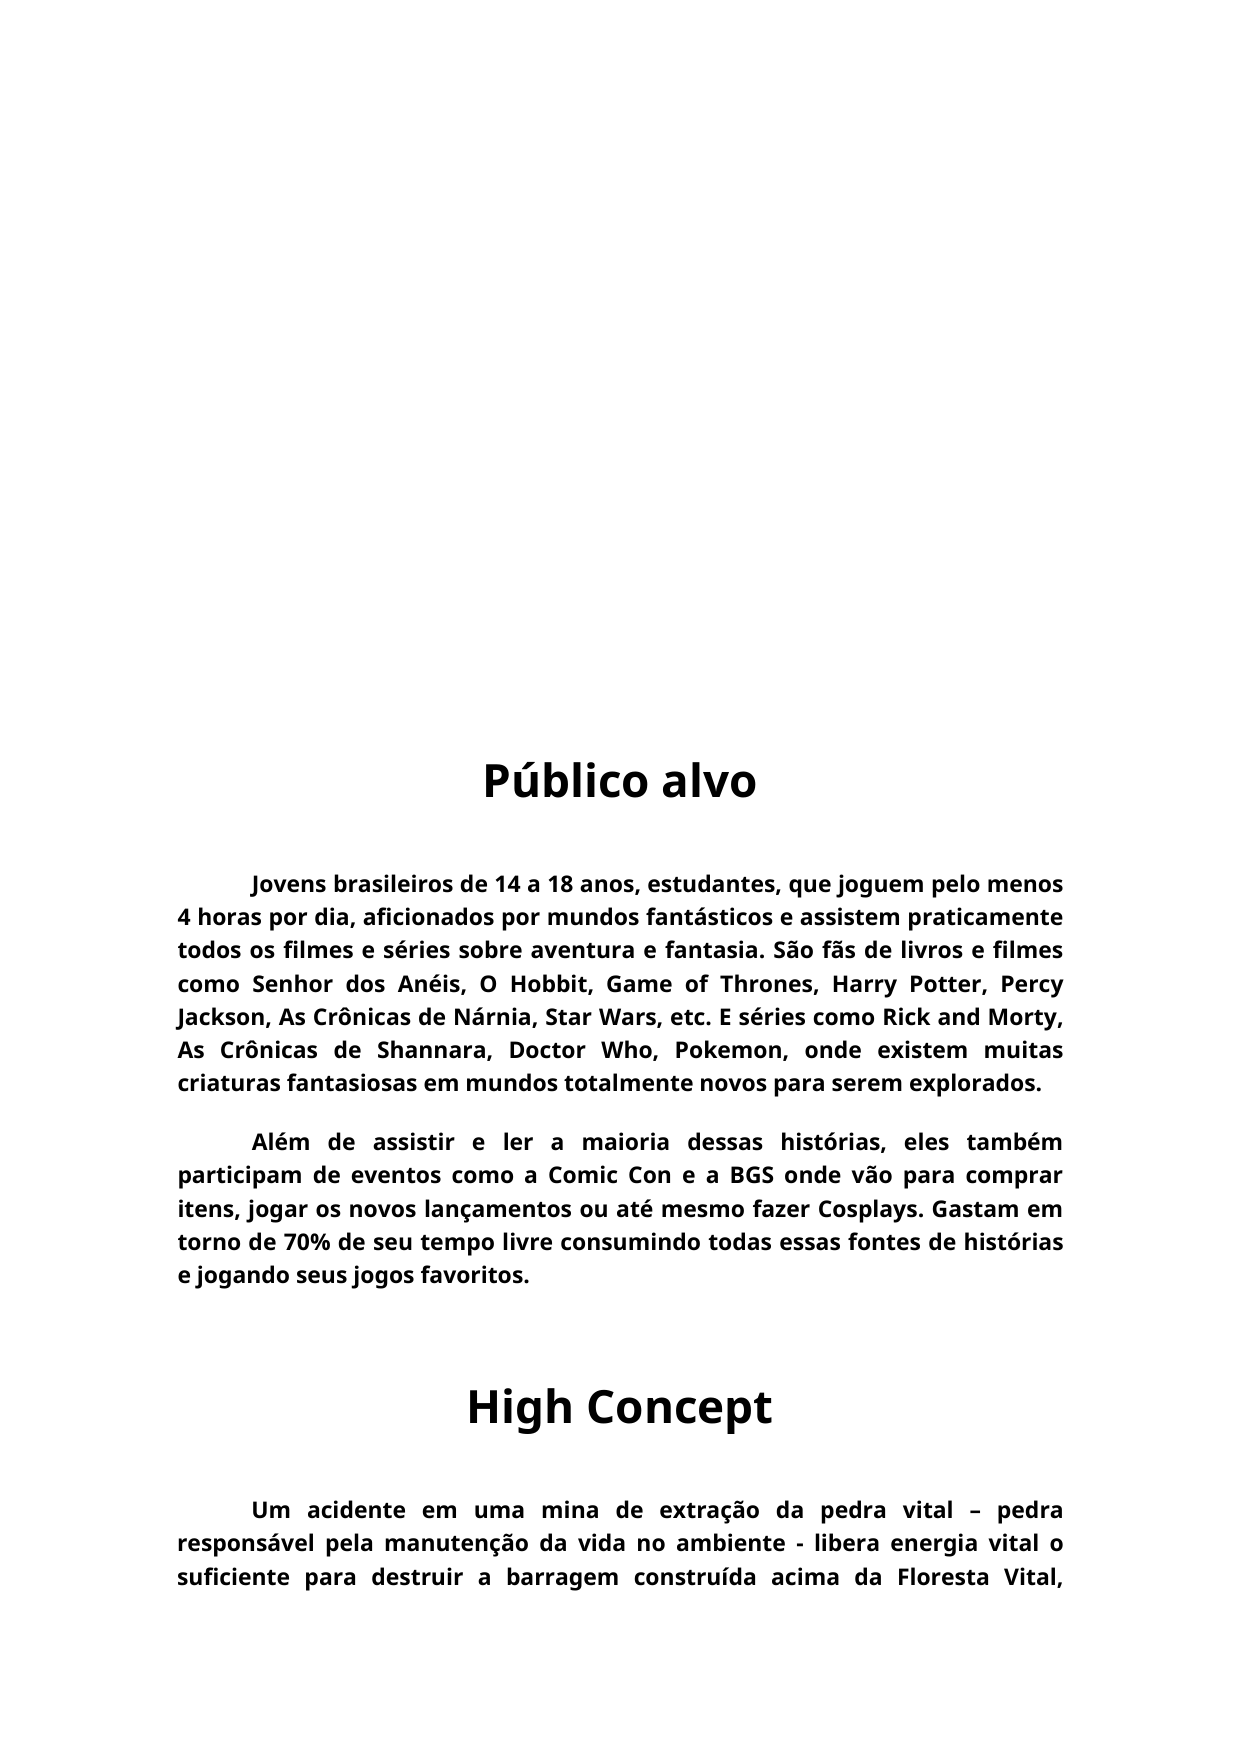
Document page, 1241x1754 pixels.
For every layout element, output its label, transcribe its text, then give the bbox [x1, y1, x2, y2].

text Jovens brasileiros de 14 a 18 anos, estudantes, que joguem pelo menos 4 horas por dia, aficionados por mundos fantásticos e assistem praticamente todos os filmes e séries sobre aventura e fantasia. São fãs de livros e filmes como Senhor dos Anéis, O Hobbit, Game of Thrones, Harry Potter, Percy Jackson, As Crônicas de Nárnia, Star Wars, etc. E séries como Rick and Morty, As Crônicas de Shannara, Doctor Who, Pokemon, onde existem muitas criaturas fantasiosas em mundos totalmente novos para serem explorados. [177, 868, 1065, 1098]
text Além de assistir e ler a maioria dessas histórias, eles também participam de eventos como a Comic Con e a BGS onde vão para comprar itens, jogar os novos lançamentos ou até mesmo fazer Cosplays. Gastam em torno de 70% de seu tempo livre consumindo todas essas fontes de histórias e jogando seus jogos favoritos. [177, 1126, 1065, 1290]
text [177, 1494, 1065, 1592]
subtitle High Concept [177, 1374, 1063, 1437]
subtitle Público alvo [177, 749, 1063, 811]
